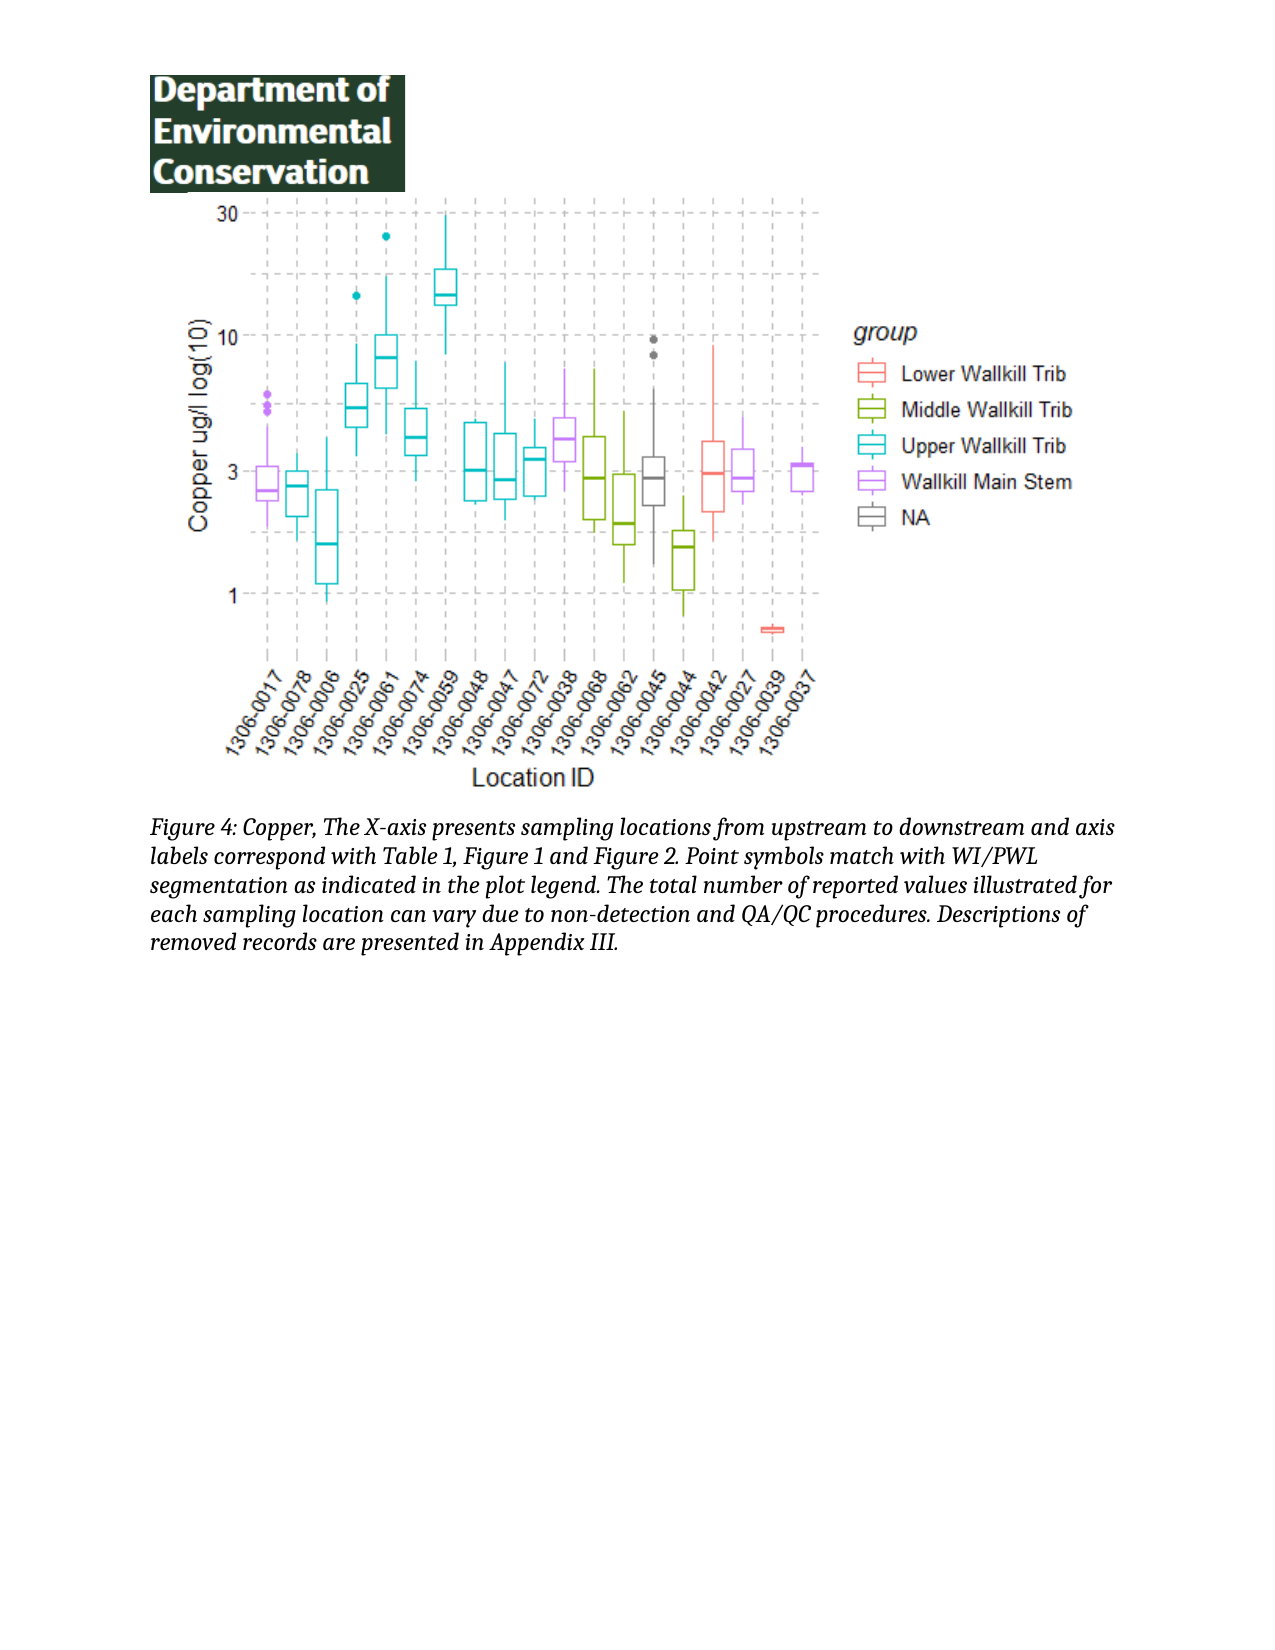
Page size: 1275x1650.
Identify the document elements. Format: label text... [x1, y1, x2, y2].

text Figure : Copper, The X-axis presents sampling locations from upstream to downstream and axis labels correspond with Table 1, Figure 1 and Figure 2. Point symbols match with WI/PWL segmentation as indicated in the plot legend. The total number of reported values illustrated for each sampling location can vary due to non-detection and QA/QC procedures. Descriptions of removed records are presented in Appendix III. [150, 813, 1125, 957]
picture [150, 75, 1088, 793]
